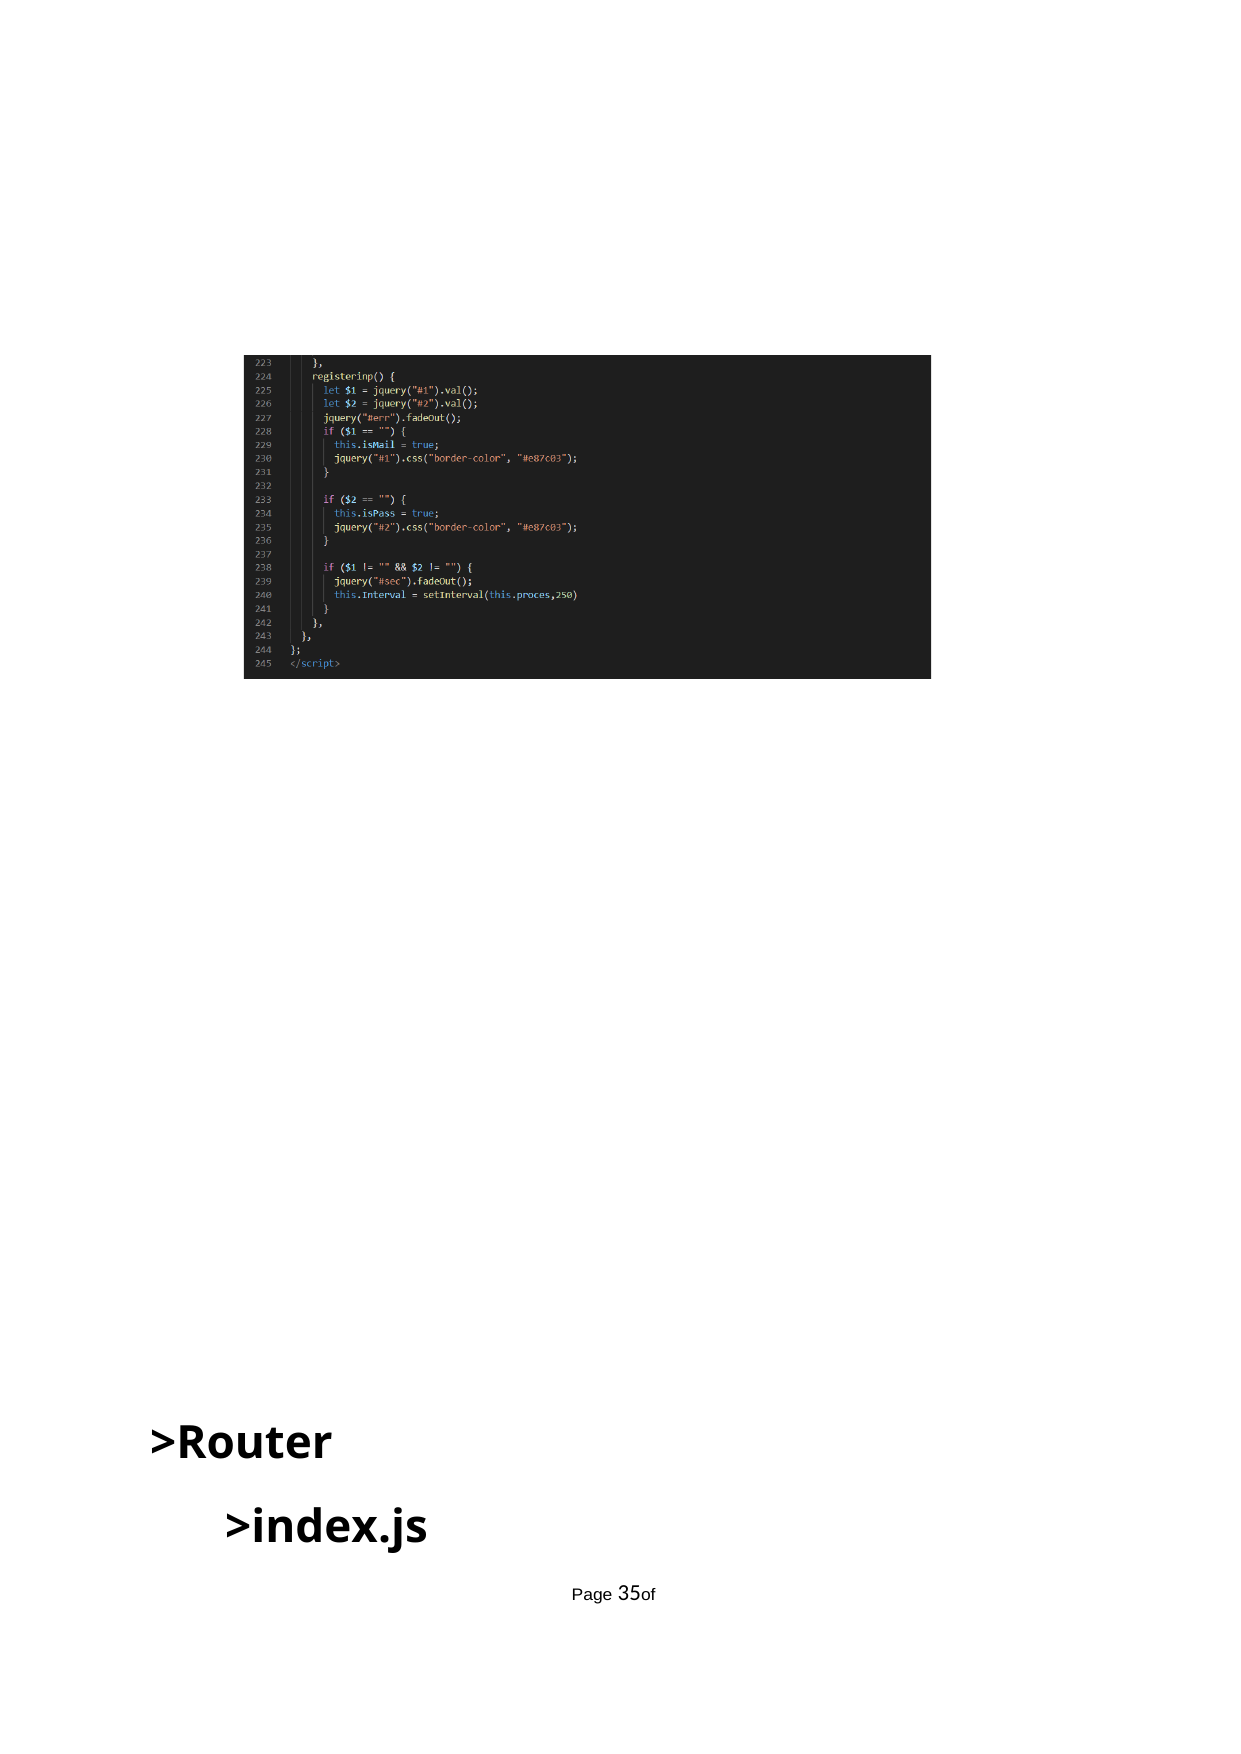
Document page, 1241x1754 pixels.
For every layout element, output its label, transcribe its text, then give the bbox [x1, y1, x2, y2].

picture [243, 355, 932, 679]
text >index.js [150, 1493, 1090, 1556]
text >Router [150, 1409, 1090, 1472]
